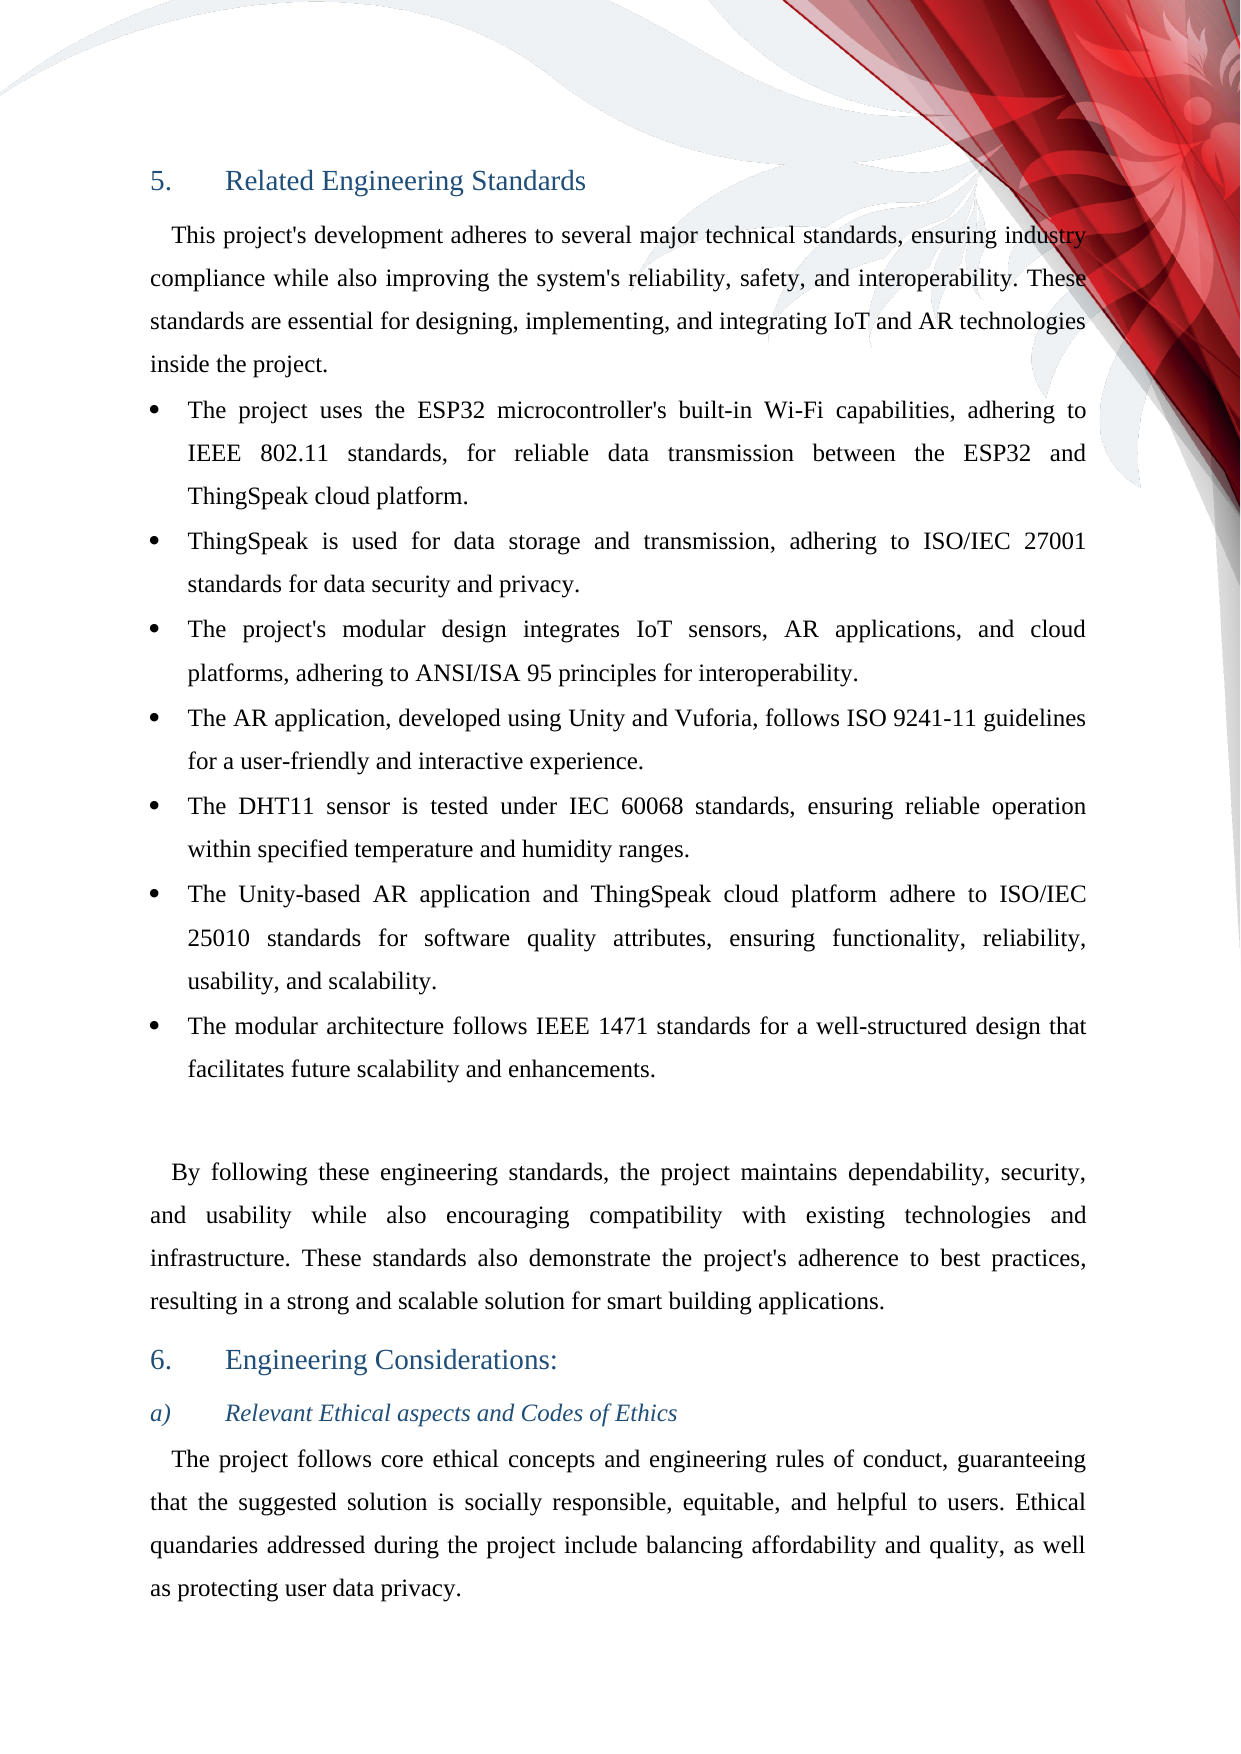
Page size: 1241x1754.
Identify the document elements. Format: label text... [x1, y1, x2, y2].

list The project uses the ESP32 microcontroller's built-in Wi-Fi capabilities, adhering to IEEE 802.11 standards, for reliable data transmission between the ESP32 and ThingSpeak cloud platform. [150, 395, 1087, 510]
list The DHT11 sensor is tested under IEC 60068 standards, ensuring reliable operation within specified temperature and humidity ranges. [150, 791, 1087, 863]
text This project's development adheres to several major technical standards, ensuring industry compliance while also improving the system's reliability, safety, and interoperability. These standards are essential for designing, implementing, and integrating IoT and AR technologies inside the project. [150, 220, 1087, 378]
list The AR application, developed using Unity and Vuforia, follows ISO 9241-11 guidelines for a user-friendly and interactive experience. [150, 703, 1087, 775]
list The project's modular design integrates IoT sensors, AR applications, and cloud platforms, adhering to ANSI/ISA 95 principles for interoperability. [150, 614, 1087, 686]
subtitle Relevant Ethical aspects and Codes of Ethics [150, 1398, 1090, 1427]
subtitle Related Engineering Standards [150, 163, 1090, 197]
list ThingSpeak is used for data storage and transmission, adhering to ISO/IEC 27001 standards for data security and privacy. [150, 526, 1087, 598]
picture [0, 0, 1241, 974]
list The modular architecture follows IEEE 1471 standards for a well-structured design that facilitates future scalability and enhancements. [150, 1011, 1087, 1083]
subtitle Engineering Considerations: [150, 1342, 1090, 1376]
text The project follows core ethical concepts and engineering rules of conduct, guaranteeing that the suggested solution is socially responsible, equitable, and helpful to users. Ethical quandaries addressed during the project include balancing affordability and quality, as well as protecting user data privacy. [150, 1444, 1087, 1602]
list The Unity-based AR application and ThingSpeak cloud platform adhere to ISO/IEC 25010 standards for software quality attributes, ensuring functionality, reliability, usability, and scalability. [150, 879, 1087, 994]
text By following these engineering standards, the project maintains dependability, security, and usability while also encouraging compatibility with existing technologies and infrastructure. These standards also demonstrate the project's adherence to best practices, resulting in a strong and scalable solution for smart building applications. [150, 1157, 1087, 1315]
